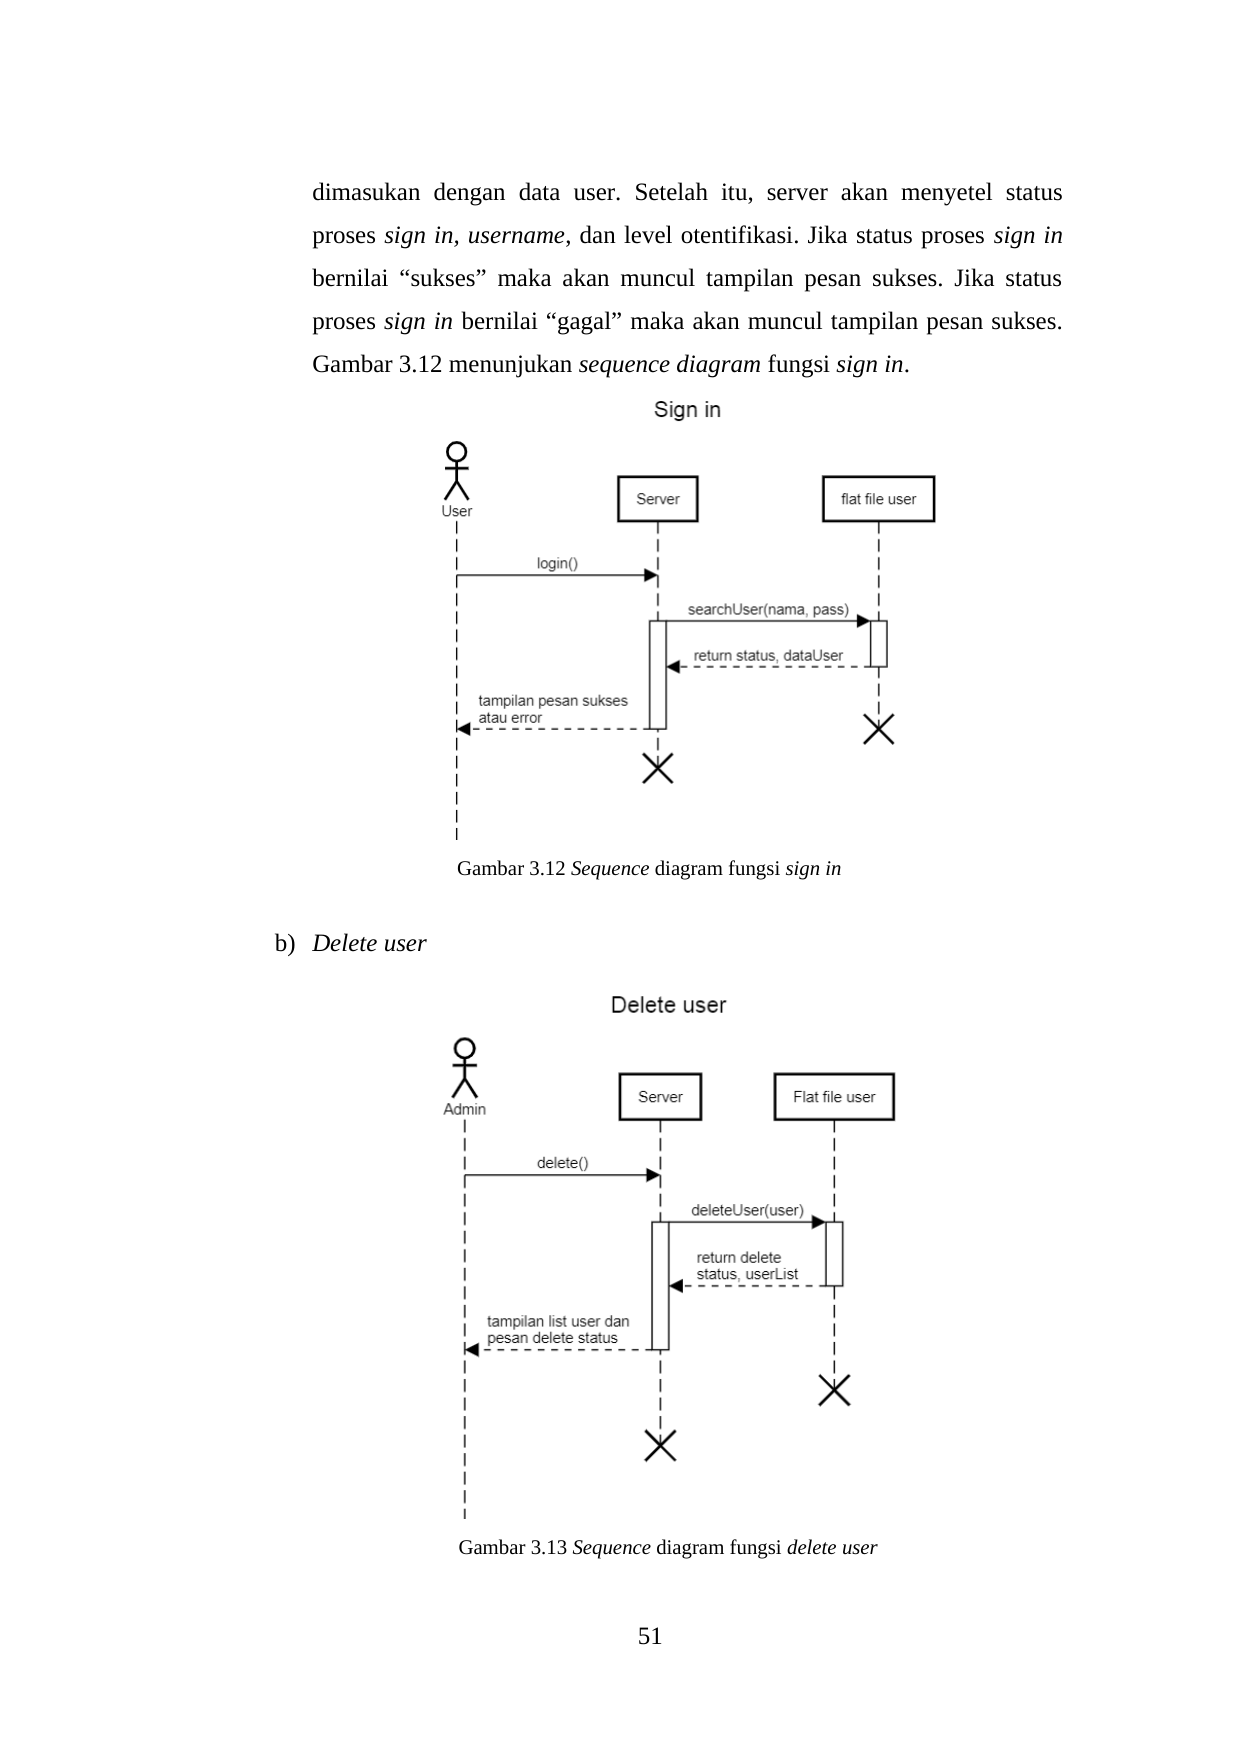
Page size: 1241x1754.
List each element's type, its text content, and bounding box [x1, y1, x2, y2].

picture [433, 392, 942, 840]
list Delete user [274, 928, 1063, 956]
picture [436, 987, 902, 1519]
text Gambar 3.12 Sequence diagram fungsi sign in [237, 856, 1063, 880]
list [312, 177, 1063, 378]
text Gambar 3.13 Sequence diagram fungsi delete user [274, 1535, 1063, 1559]
